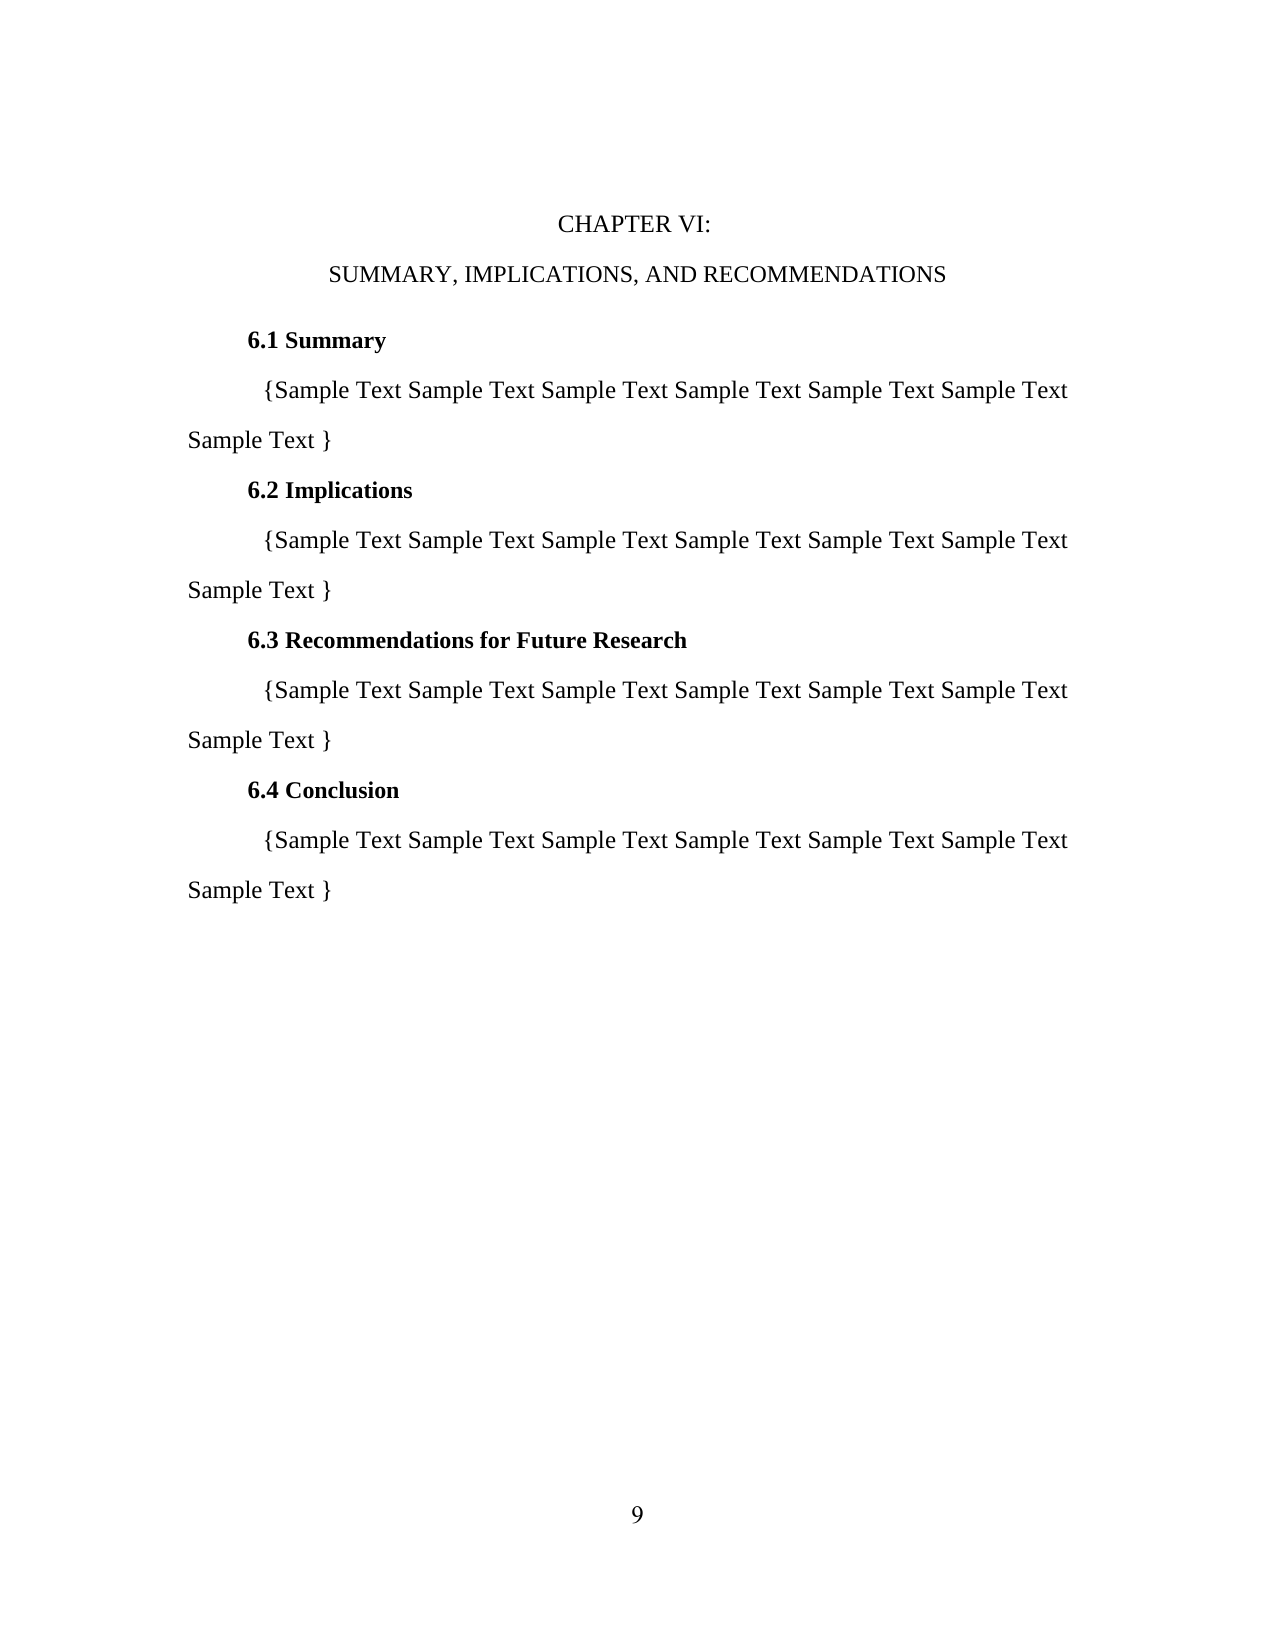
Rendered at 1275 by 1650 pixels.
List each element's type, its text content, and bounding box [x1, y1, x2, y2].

text {Sample Text Sample Text Sample Text Sample Text Sample Text Sample Text Sample Text } [187, 654, 1087, 754]
subtitle 6.2 Implications [247, 454, 1087, 504]
title Chapter VI: SUMMARY, IMPLICATIONS, AND RECOMMENDATIONS [187, 187, 1087, 287]
text {Sample Text Sample Text Sample Text Sample Text Sample Text Sample Text Sample Text } [187, 504, 1087, 604]
text {Sample Text Sample Text Sample Text Sample Text Sample Text Sample Text Sample Text } [187, 354, 1087, 454]
text {Sample Text Sample Text Sample Text Sample Text Sample Text Sample Text Sample Text } [187, 804, 1087, 904]
subtitle 6.4 Conclusion [247, 754, 1087, 804]
subtitle 6.3 Recommendations for Future Research [247, 604, 1087, 654]
subtitle 6.1 Summary [247, 304, 1087, 354]
